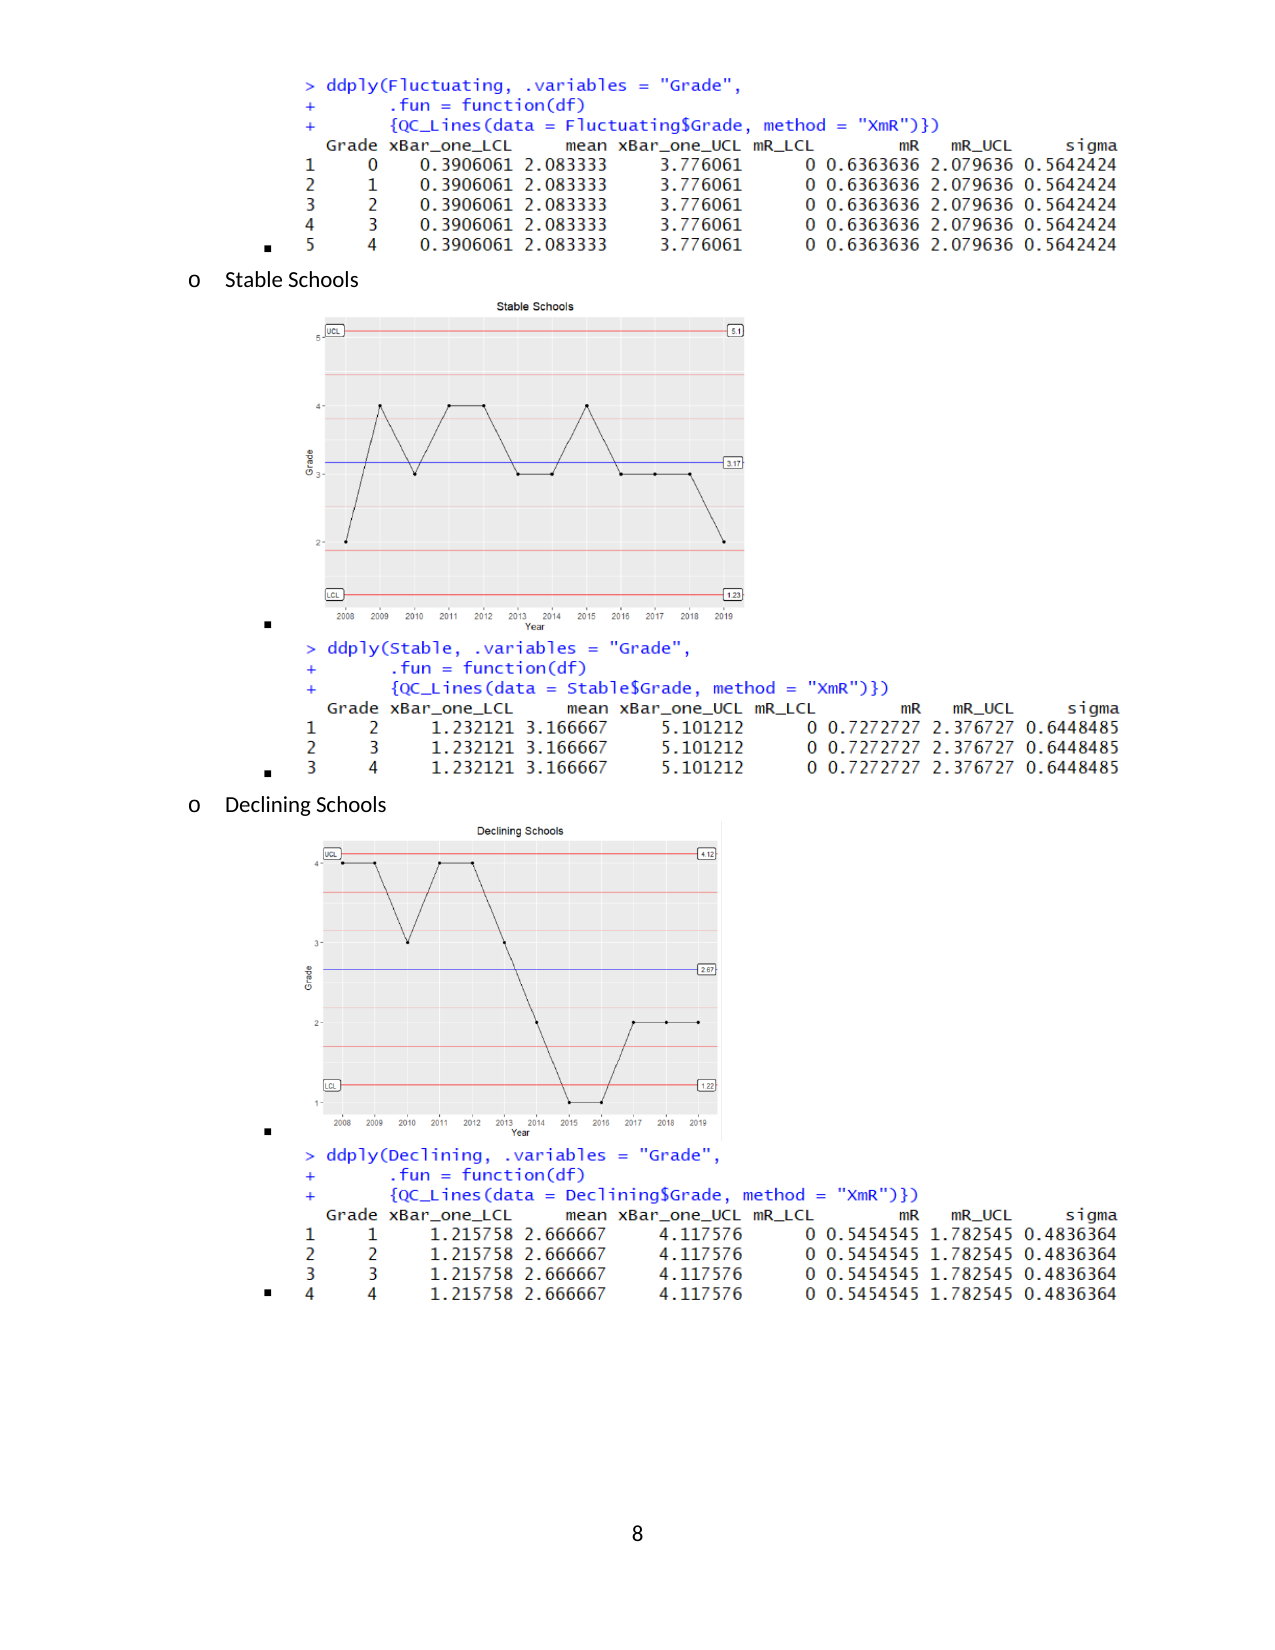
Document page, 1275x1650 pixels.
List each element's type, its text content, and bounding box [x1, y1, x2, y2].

picture [300, 296, 747, 634]
picture [300, 640, 1125, 783]
list Declining Schools​ [187, 790, 1200, 819]
list Stable Schools [187, 265, 1200, 294]
picture [300, 821, 722, 1141]
picture [300, 1147, 1123, 1302]
picture [300, 75, 1123, 258]
